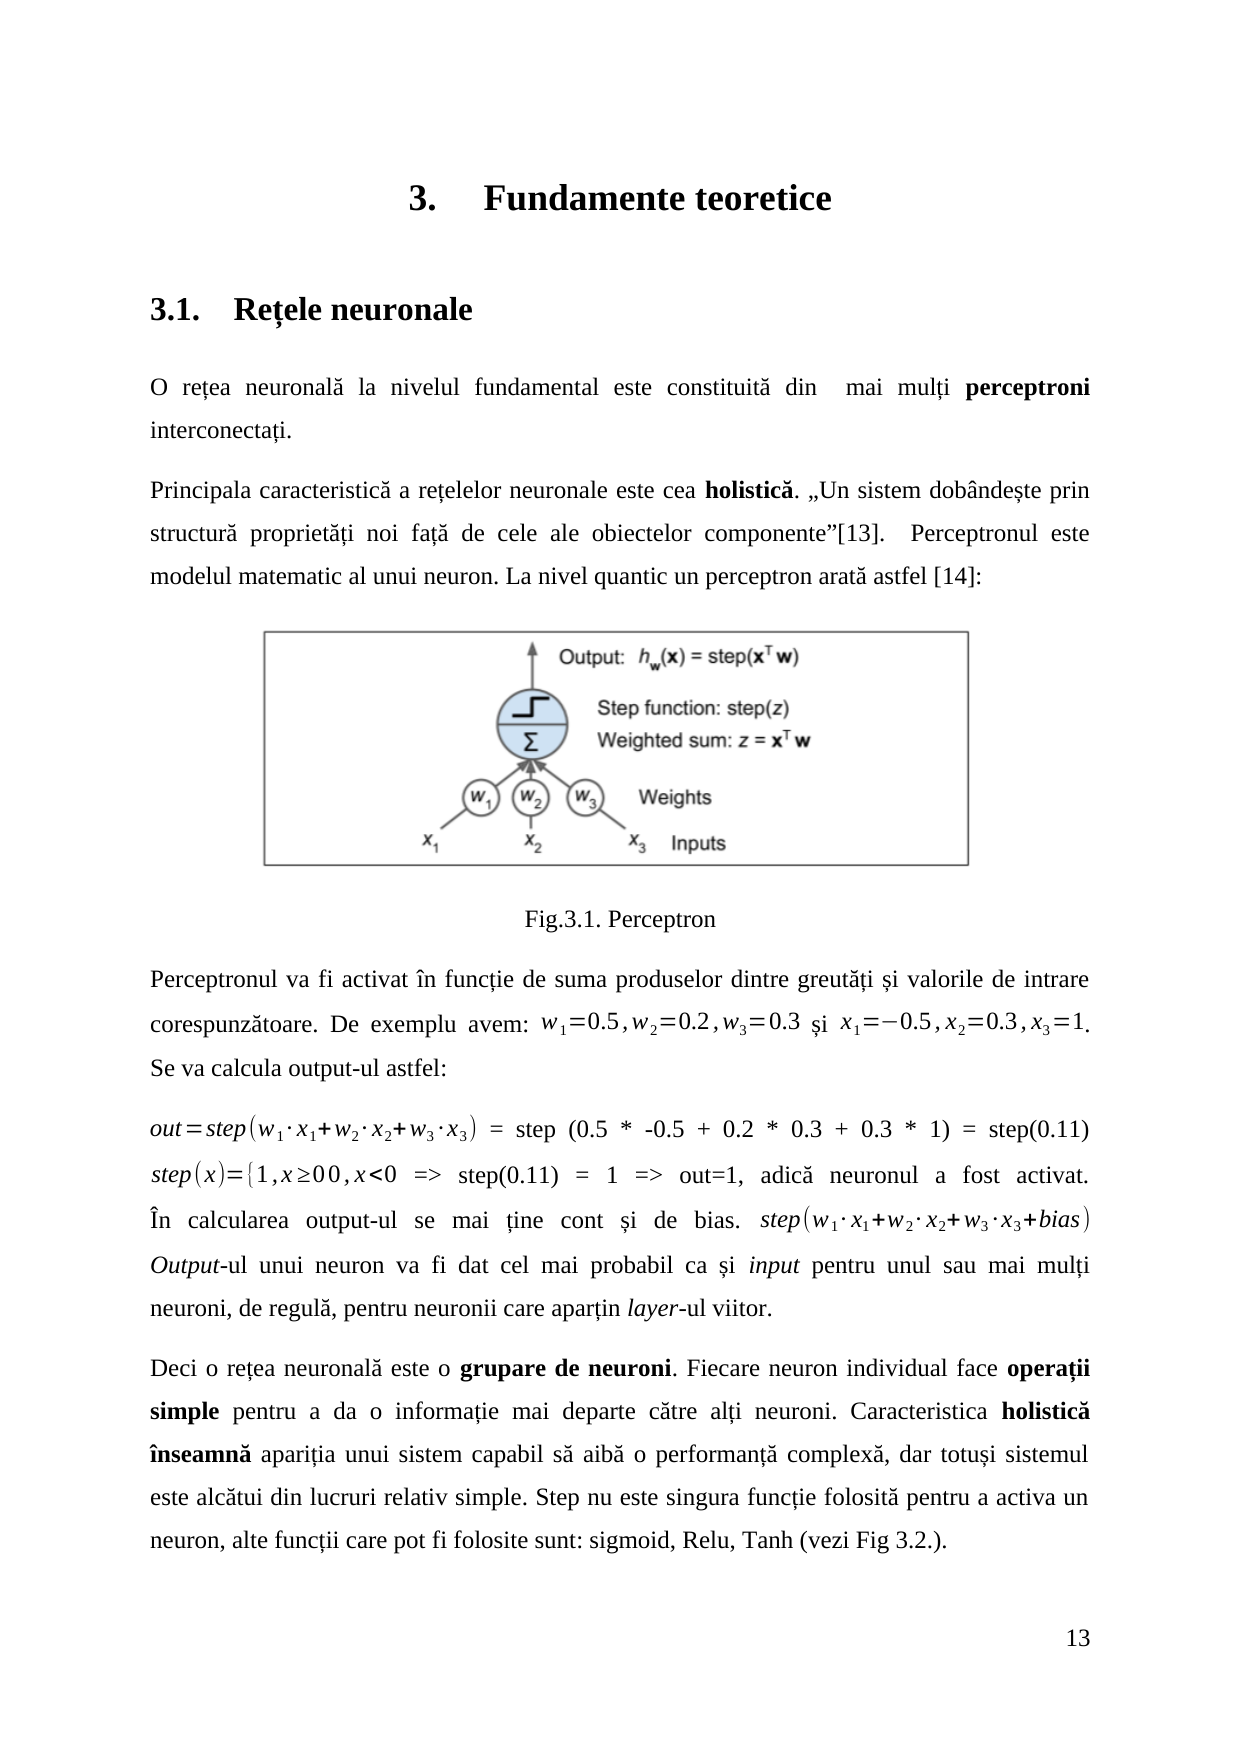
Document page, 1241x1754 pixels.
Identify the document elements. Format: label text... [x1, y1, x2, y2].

subtitle Fundamente teoretice [150, 175, 1090, 218]
subtitle Rețele neuronale [150, 290, 1090, 328]
text O rețea neuronală la nivelul fundamental este constituită din mai mulți perceptroni interconectați. [150, 372, 1090, 444]
text Principala caracteristică a rețelelor neuronale este cea holistică. „Un sistem dobândește prin structură proprietăți noi față de cele ale obiectelor componente”[13]. Perceptronul este modelul matematic al unui neuron. La nivel quantic un perceptron arată astfel [14]: [150, 475, 1090, 590]
text Perceptronul va fi activat în funcție de suma produselor dintre greutăți și valorile de intrare corespunzătoare. De exemplu avem: și . Se va calcula output-ul astfel: [150, 964, 1090, 1082]
text Fig.3.1. Perceptron [150, 904, 1090, 933]
text = step (0.5 * -0.5 + 0.2 * 0.3 + 0.3 * 1) = step(0.11) => step(0.11) = 1 => out=1, adică neuronul a fost activat. În calcularea output-ul se mai ține cont și de bias. Output-ul unui neuron va fi dat cel mai probabil ca și input pentru unul sau mai mulți neuroni, de regulă, pentru neuronii care aparțin layer-ul viitor. [150, 1113, 1090, 1322]
text Deci o rețea neuronală este o grupare de neuroni. Fiecare neuron individual face operații simple pentru a da o informație mai departe către alți neuroni. Caracteristica holistică înseamnă apariția unui sistem capabil să aibă o performanță complexă, dar totuși sistemul este alcătui din lucruri relativ simple. Step nu este singura funcție folosită pentru a activa un neuron, alte funcții care pot fi folosite sunt: sigmoid, Relu, Tanh (vezi Fig 3.2.). [150, 1353, 1090, 1554]
picture [245, 621, 995, 874]
